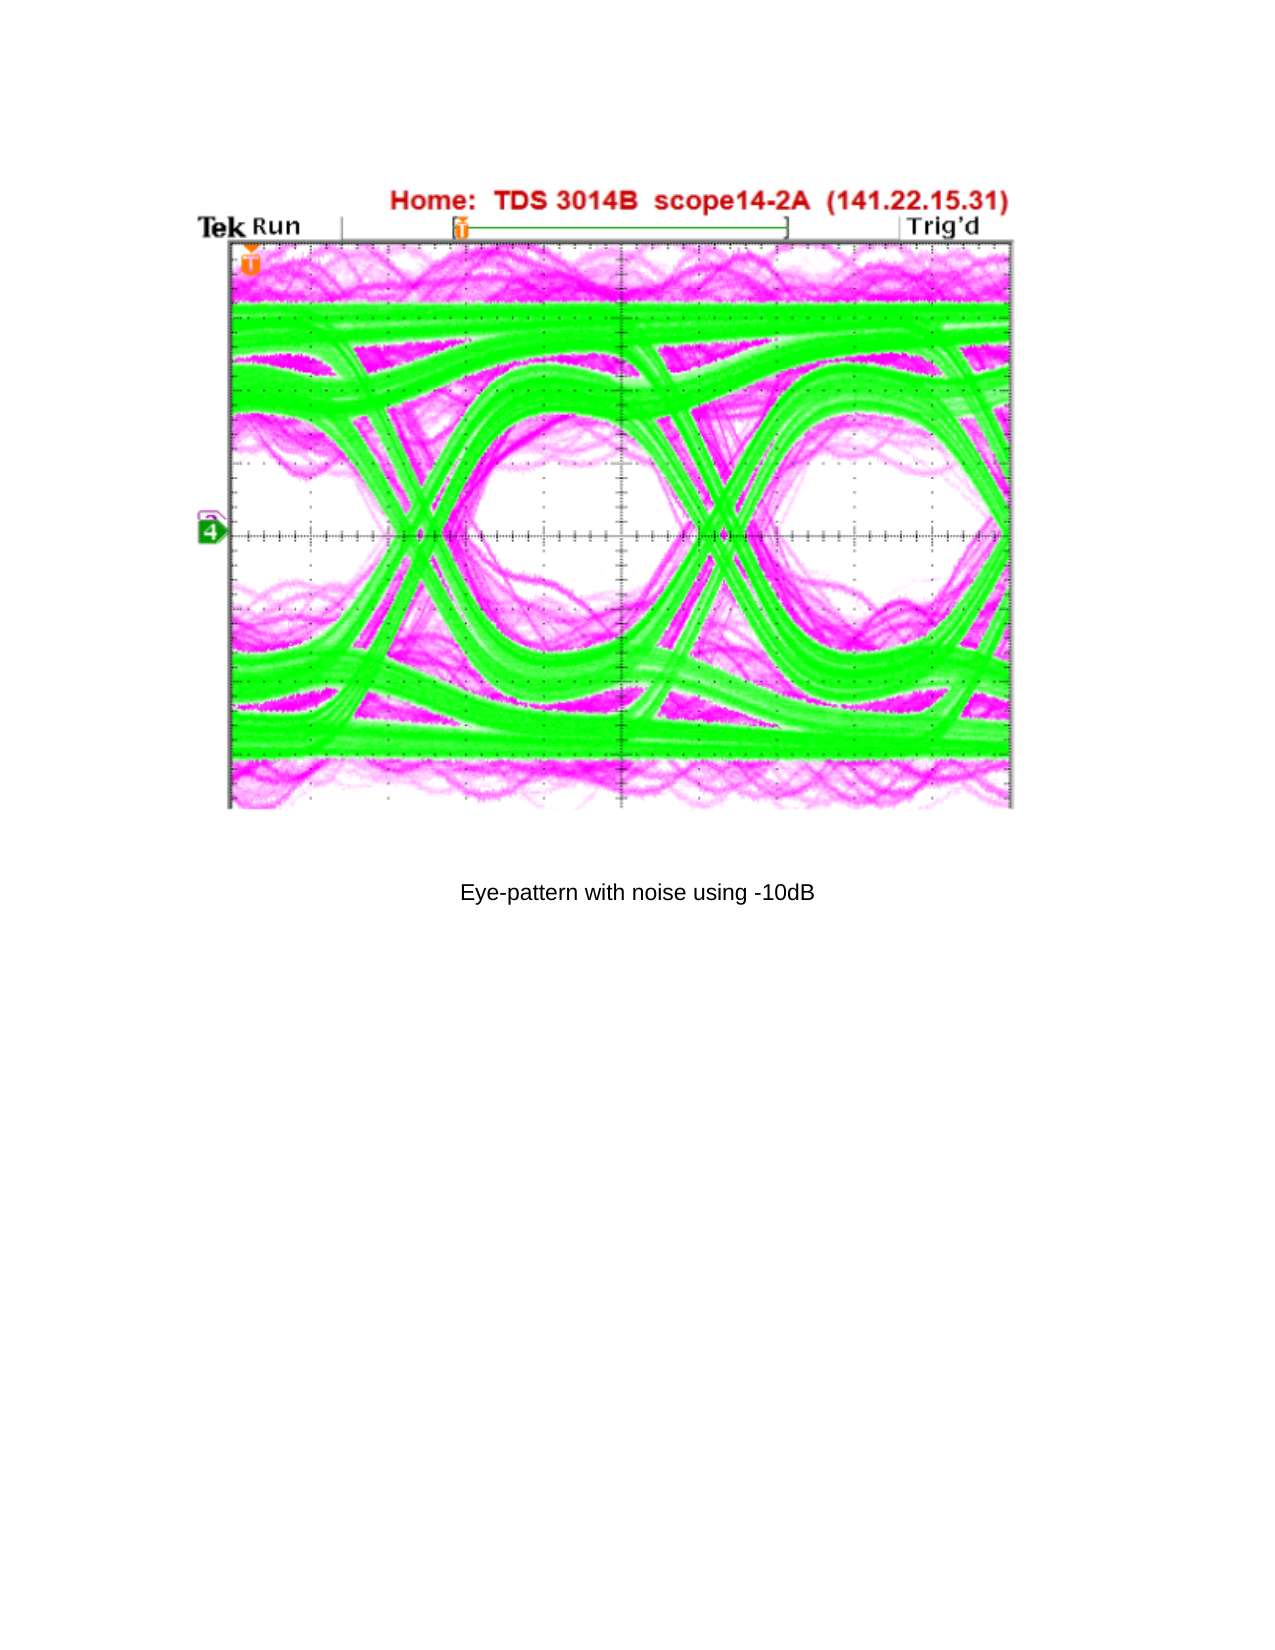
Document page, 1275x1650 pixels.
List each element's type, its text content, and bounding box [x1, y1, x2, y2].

text Eye-pattern with noise using -10dB [150, 879, 1125, 905]
picture [157, 150, 1118, 875]
